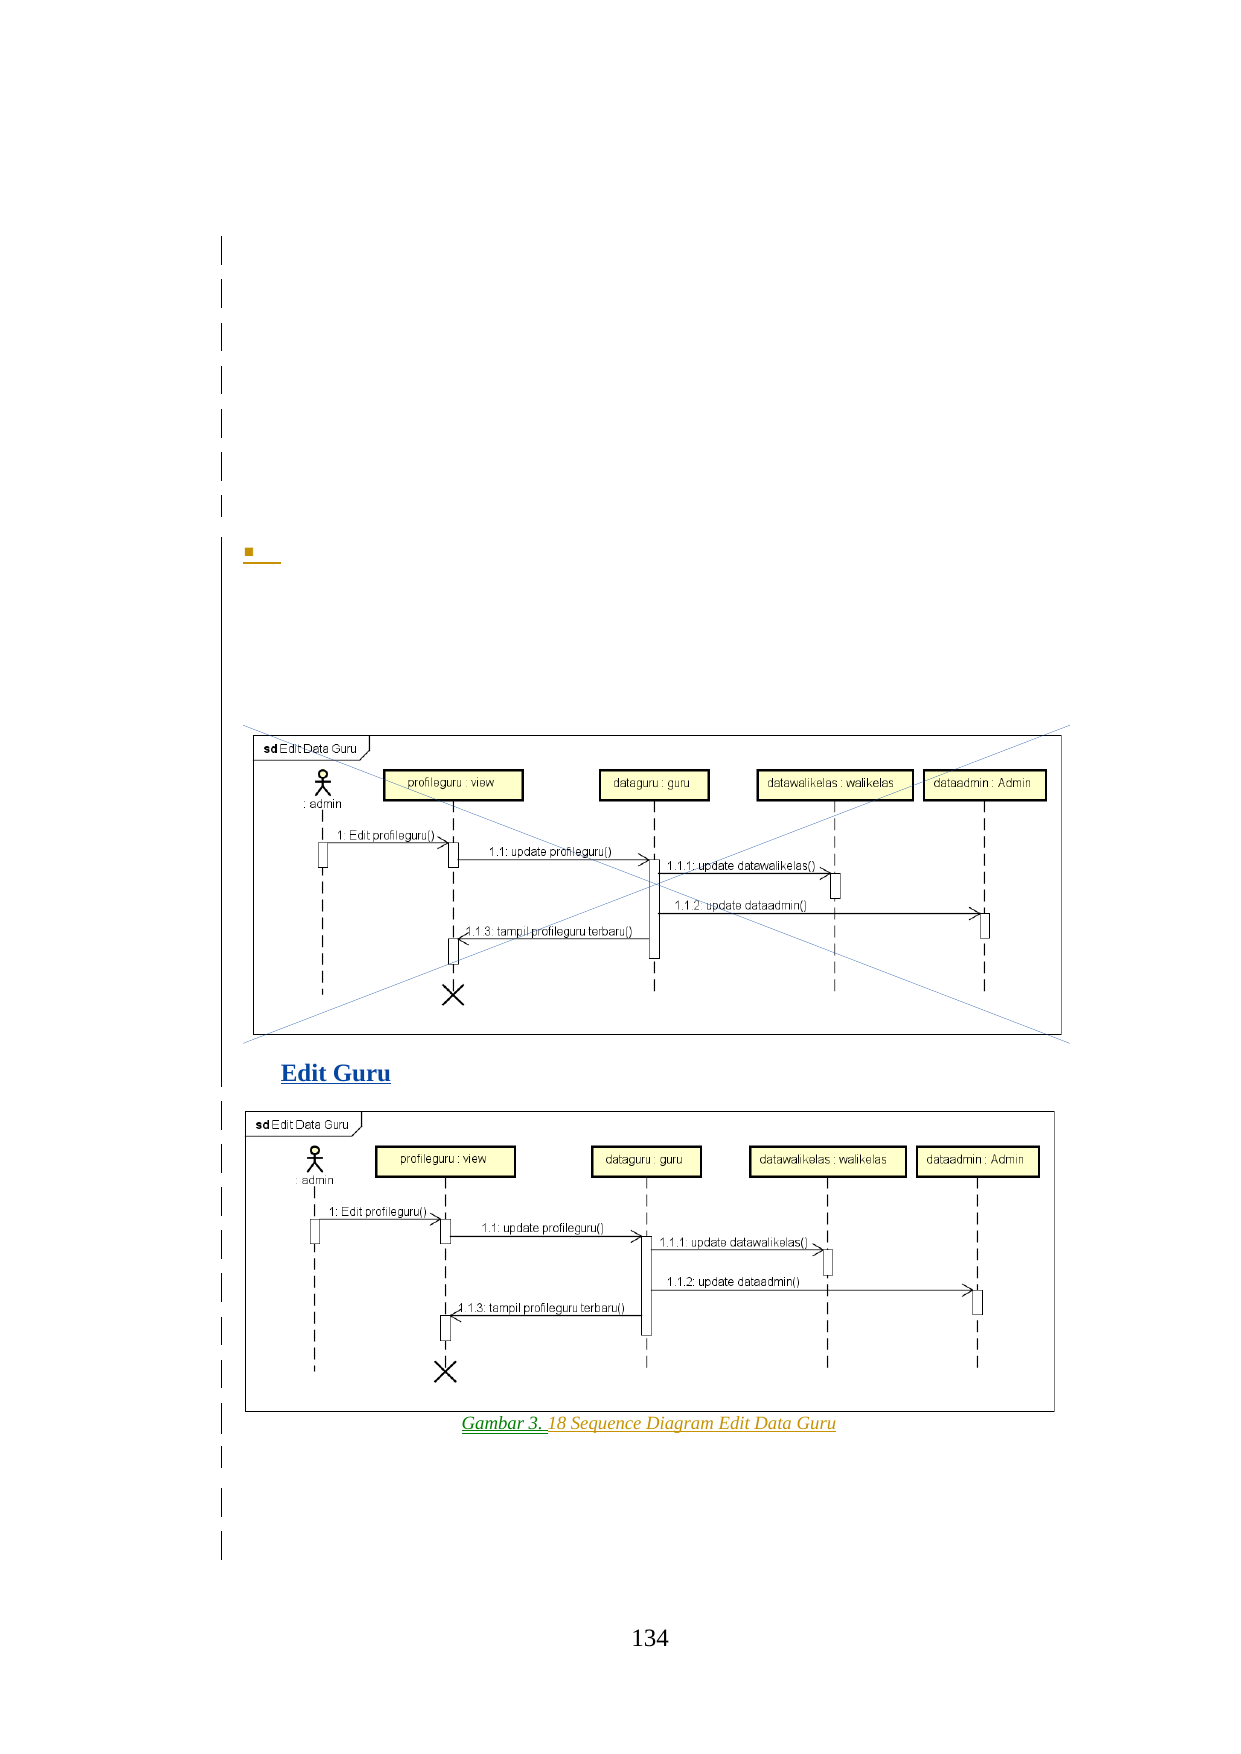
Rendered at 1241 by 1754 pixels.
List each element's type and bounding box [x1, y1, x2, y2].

picture [246, 725, 1067, 883]
picture [235, 1101, 1063, 1421]
picture [245, 885, 1068, 1044]
picture [243, 726, 654, 1042]
picture [659, 726, 1070, 1042]
